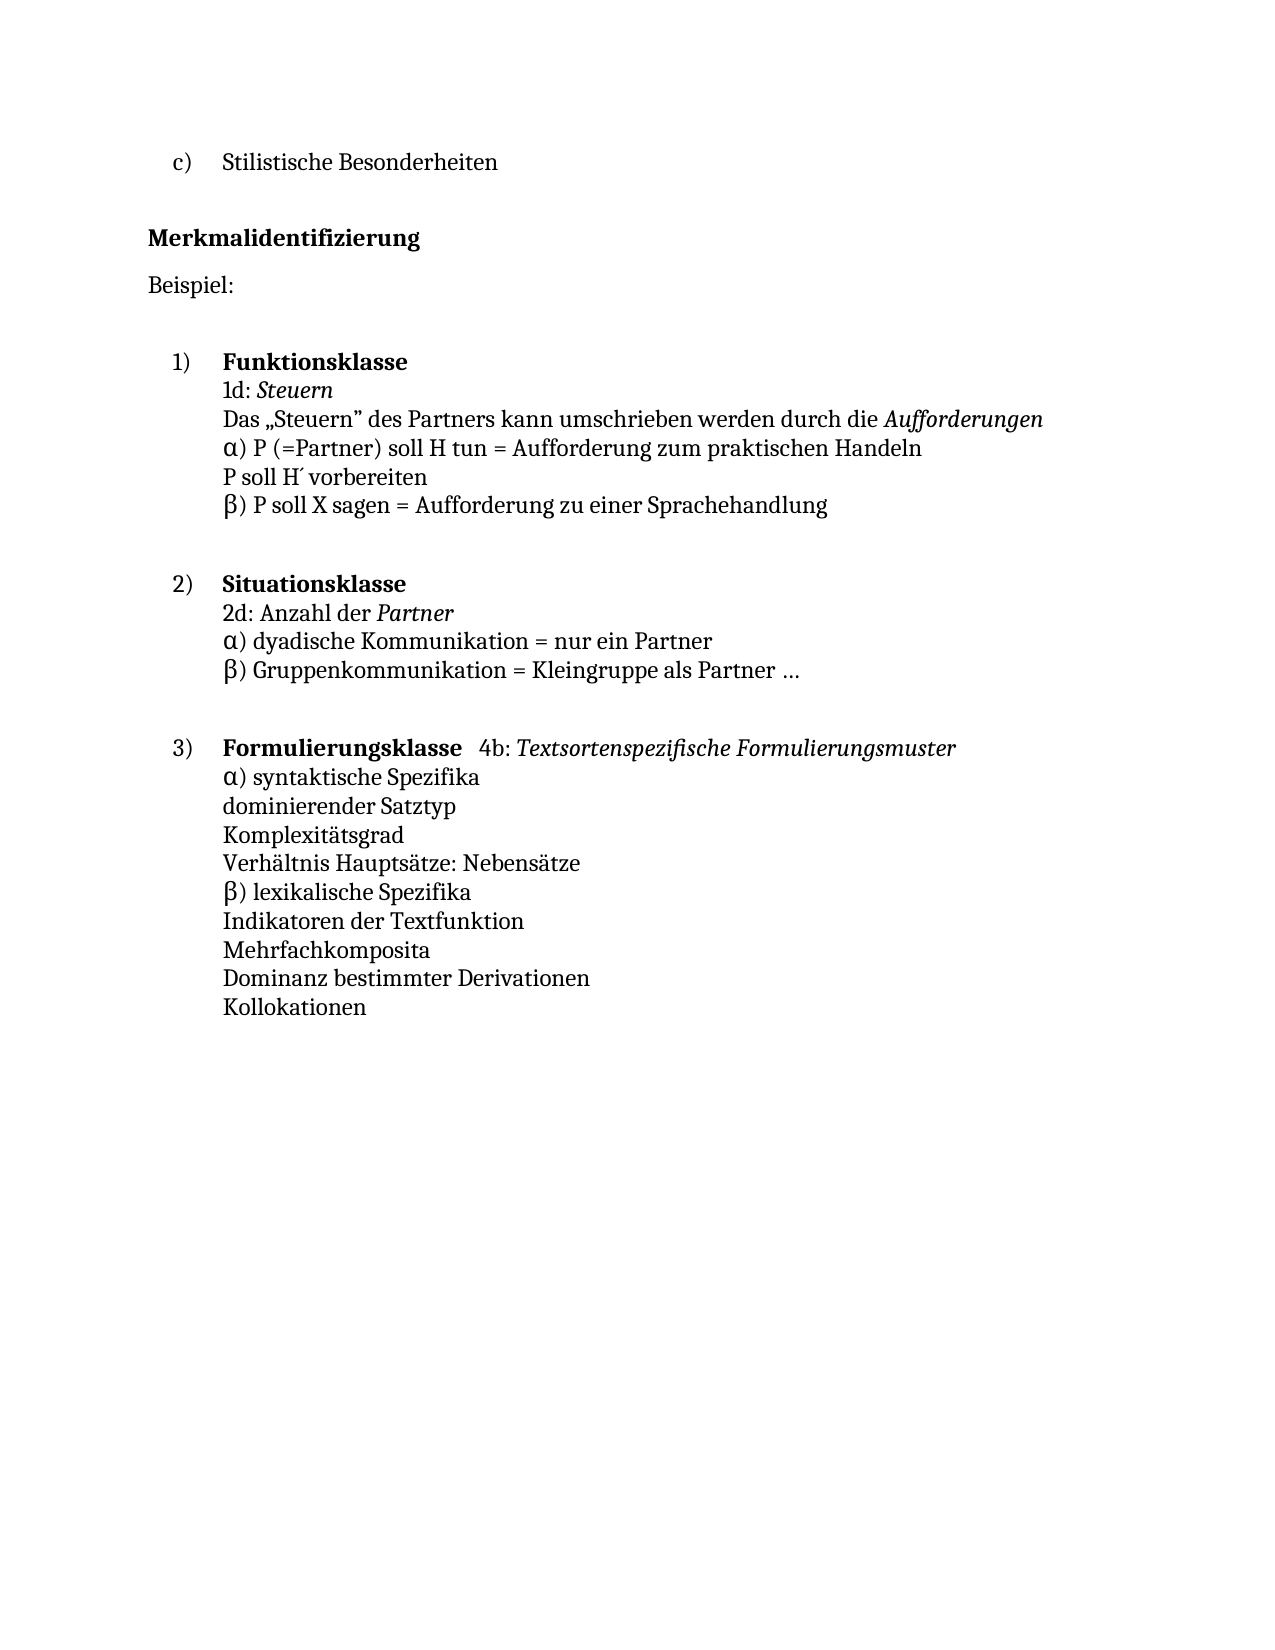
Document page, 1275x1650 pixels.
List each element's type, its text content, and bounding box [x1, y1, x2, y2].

list Situationsklasse 2d: Anzahl der Partner α) dyadische Kommunikation = nur ein Partner β) Gruppenkommunikation = Kleingruppe als Partner … [173, 570, 1127, 713]
text Merkmalidentifizierung [148, 224, 1127, 253]
list Stilistische Besonderheiten [173, 148, 1127, 205]
list Formulierungsklasse 4b: Textsortenspezifische Formulierungsmuster α) syntaktische Spezifika dominierender Satztyp Komplexitätsgrad Verhältnis Hauptsätze: Nebensätze β) lexikalische Spezifika Indikatoren der Textfunktion Mehrfachkomposita Dominanz bestimmter Derivationen Kollokationen [173, 734, 1127, 1022]
text Beispiel: [148, 271, 1127, 329]
list Funktionsklasse 1d: Steuern Das „Steuern” des Partners kann umschrieben werden durch die Aufforderungen α) P (=Partner) soll H tun = Aufforderung zum praktischen Handeln P soll H´ vorbereiten β) P soll X sagen = Aufforderung zu einer Sprachehandlung [173, 348, 1127, 549]
